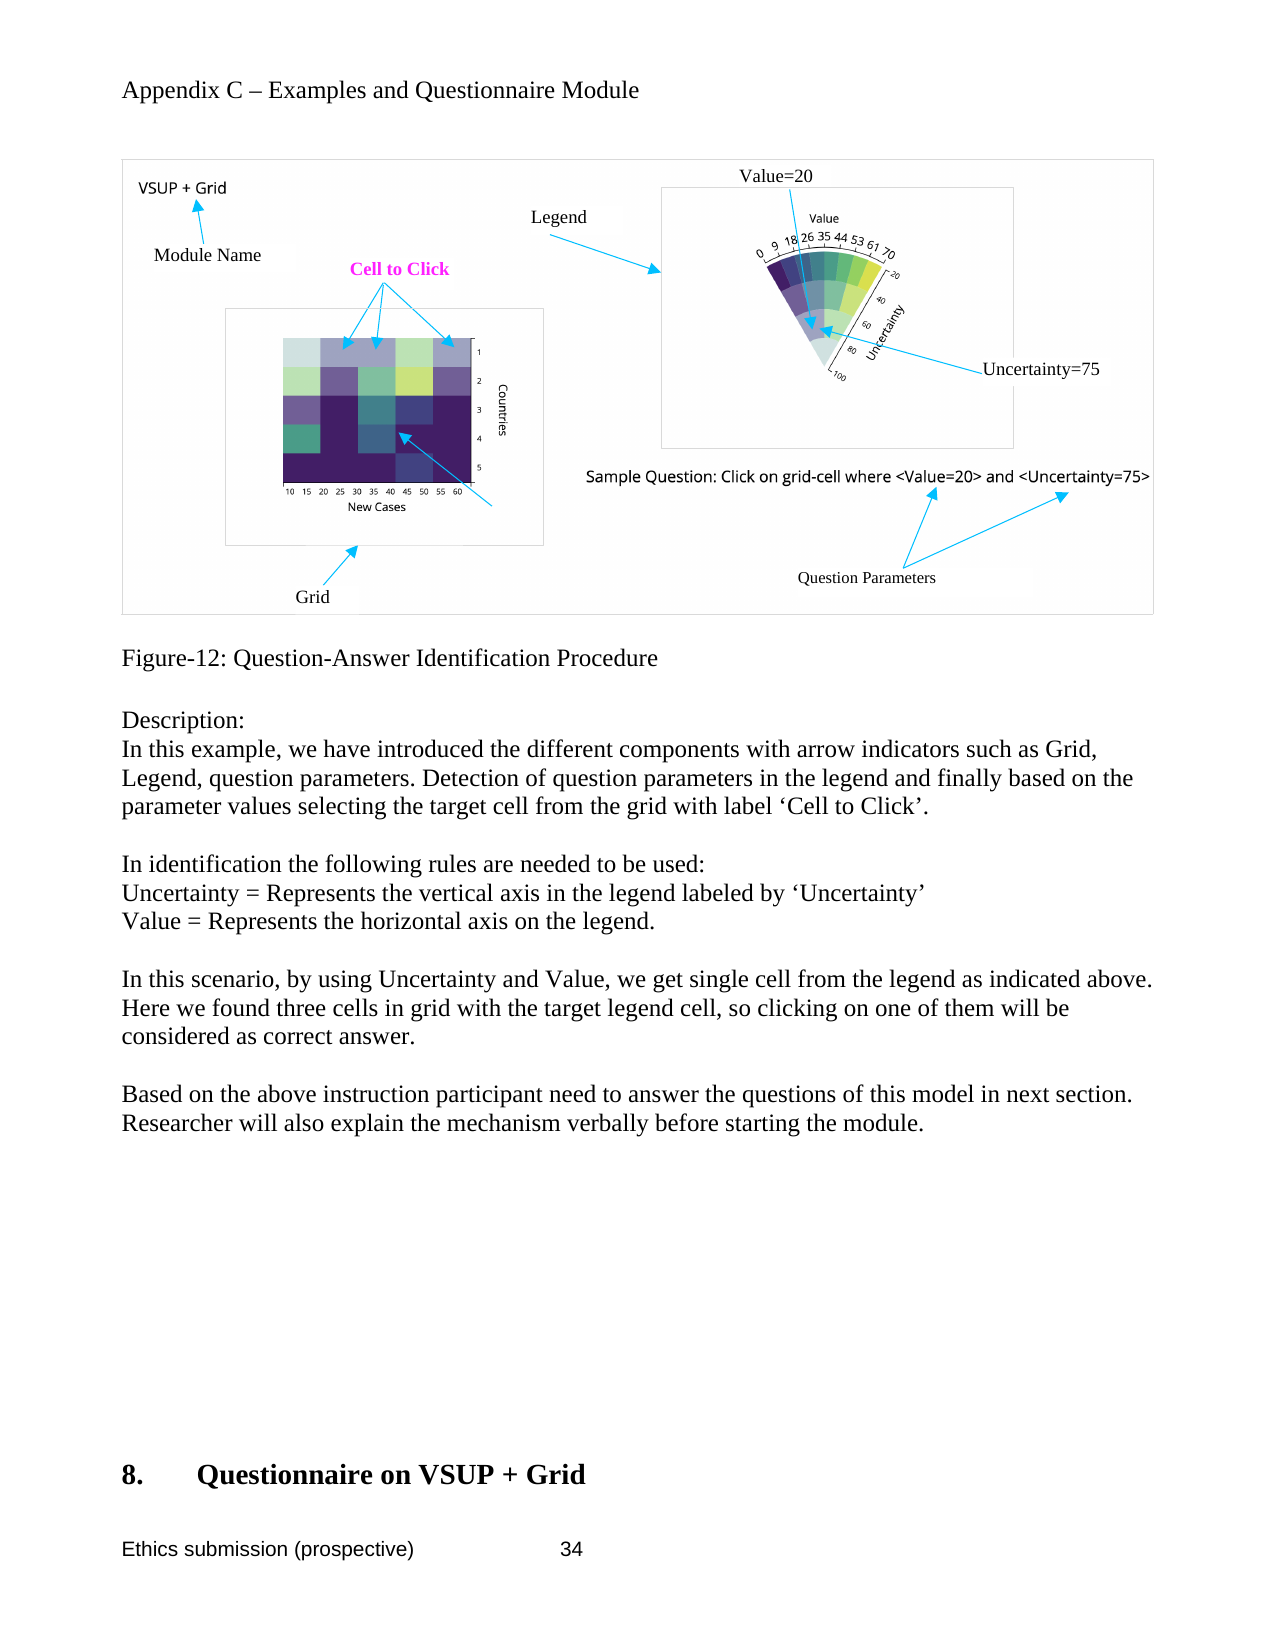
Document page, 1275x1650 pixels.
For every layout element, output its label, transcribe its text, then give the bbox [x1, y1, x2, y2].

text In this scenario, by using Uncertainty and Value, we get single cell from the legend as indicated above. Here we found three cells in grid with the target legend cell, so clicking on one of them will be considered as correct answer. [121, 964, 1153, 1050]
text Based on the above instruction participant need to answer the questions of this model in next section. Researcher will also explain the mechanism verbally before starting the module. [121, 1079, 1153, 1136]
text 8. Questionnaire on VSUP + Grid [121, 1457, 1153, 1491]
text In identification the following rules are needed to be used: [121, 849, 1153, 878]
text In this example, we have introduced the different components with arrow indicators such as Grid, Legend, question parameters. Detection of question parameters in the legend and finally based on the parameter values selecting the target cell from the grid with label ‘Cell to Click’. [121, 734, 1153, 820]
text Description: [121, 705, 1153, 734]
text Value = Represents the horizontal axis on the legend. [121, 906, 1153, 935]
text Uncertainty = Represents the vertical axis in the legend labeled by ‘Uncertainty’ [121, 878, 1153, 906]
picture [123, 160, 1153, 614]
text Figure-12: Question-Answer Identification Procedure [121, 643, 1153, 672]
